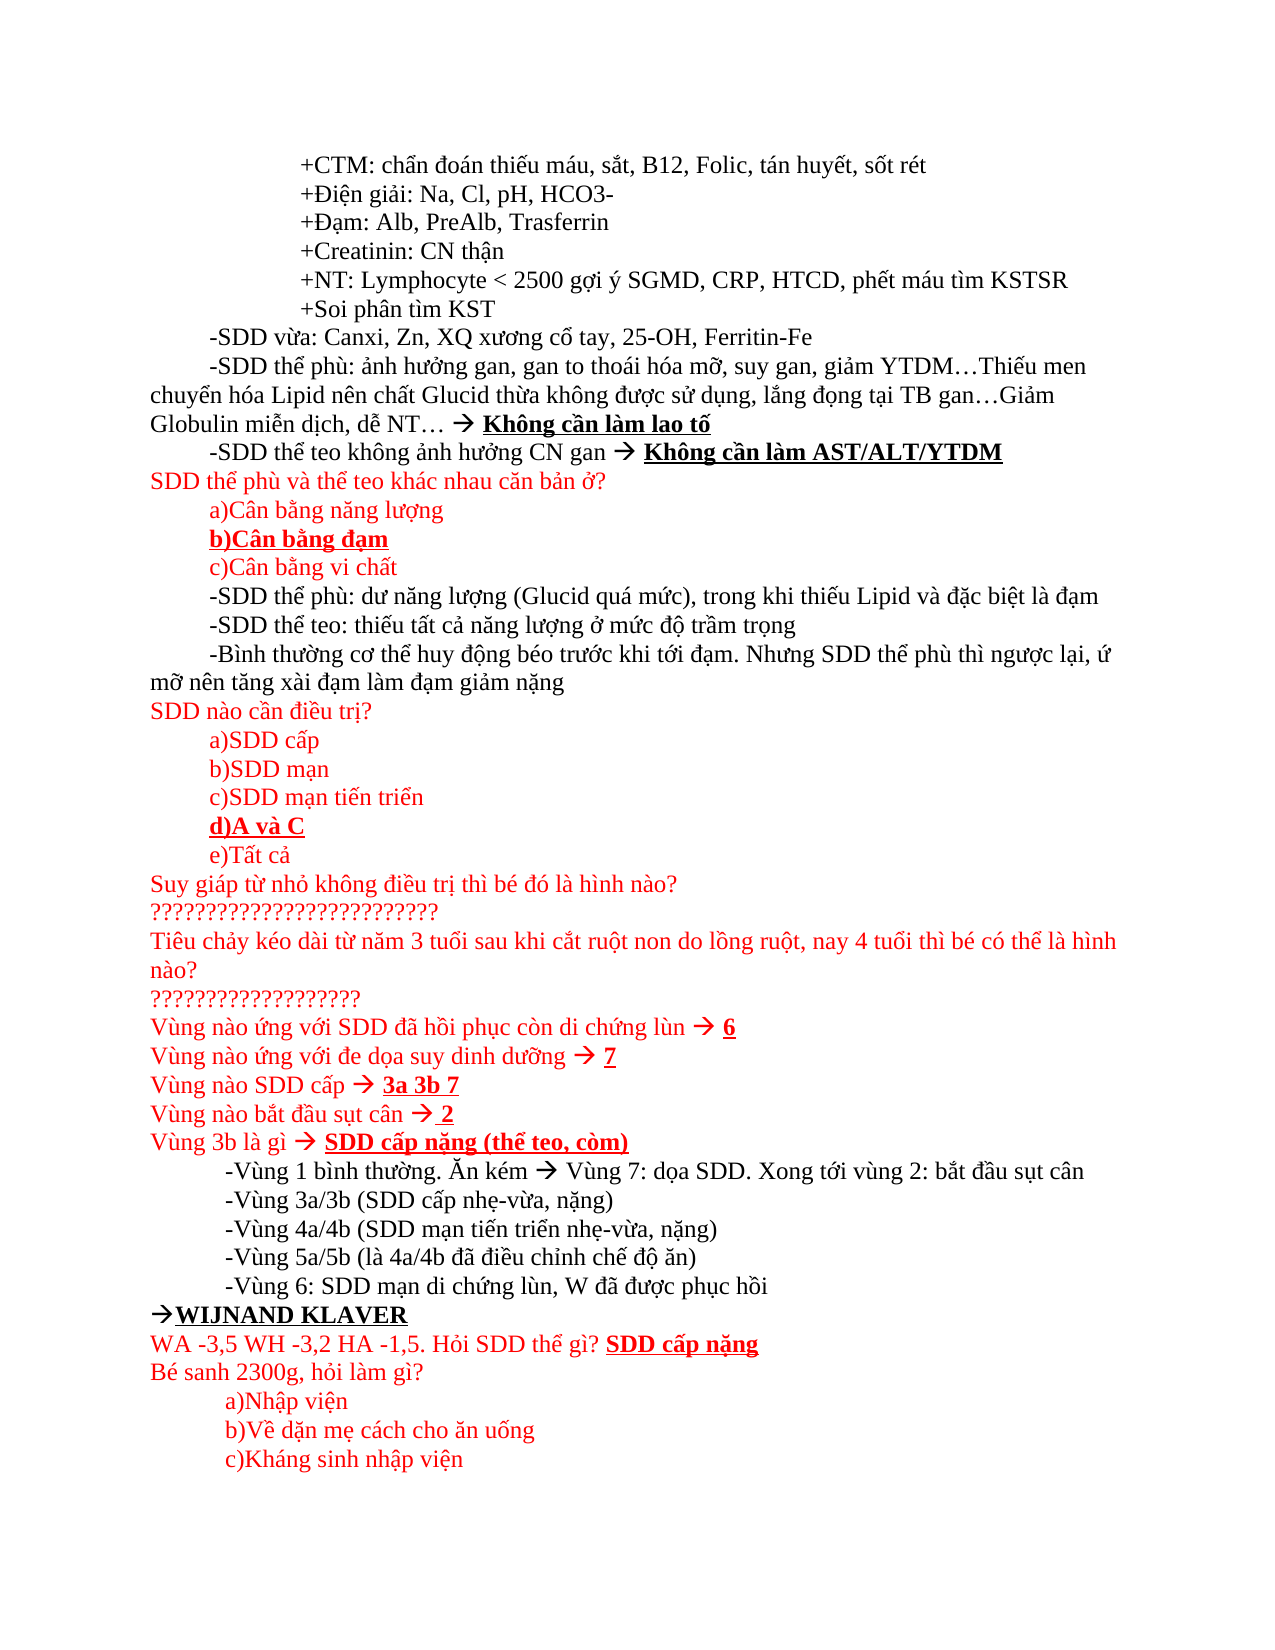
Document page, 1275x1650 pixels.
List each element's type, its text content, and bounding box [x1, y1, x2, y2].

text -SDD thể phù: dư năng lượng (Glucid quá mức), trong khi thiếu Lipid và đặc biệt là đạm [150, 581, 1125, 610]
text WIJNAND KLAVER [150, 1300, 1125, 1329]
text a)Nhập viện [150, 1386, 1125, 1415]
text +Đạm: Alb, PreAlb, Trasferrin [150, 207, 1125, 236]
text Vùng nào ứng với SDD đã hồi phục còn di chứng lùn 6 Vùng nào ứng với đe dọa suy dinh dưỡng 7 Vùng nào SDD cấp 3a 3b 7 [150, 1012, 1125, 1099]
text +Điện giải: Na, Cl, pH, HCO3- [150, 179, 1125, 207]
text c)Cân bằng vi chất [150, 552, 1125, 581]
text Vùng nào bắt đầu sụt cân 2 [150, 1099, 1125, 1127]
text +CTM: chẩn đoán thiếu máu, sắt, B12, Folic, tán huyết, sốt rét [150, 150, 1125, 179]
text -SDD thể teo: thiếu tất cả năng lượng ở mức độ trầm trọng [150, 610, 1125, 639]
text ?????????????????????????? [150, 897, 1125, 926]
text Suy giáp từ nhỏ không điều trị thì bé đó là hình nào? [150, 869, 1125, 897]
text b)Cân bằng đạm [150, 524, 1125, 552]
text SDD nào cần điều trị? [150, 696, 1125, 725]
text SDD thể phù và thể teo khác nhau căn bản ở? [150, 466, 1125, 495]
text Tiêu chảy kéo dài từ năm 3 tuổi sau khi cắt ruột non do lồng ruột, nay 4 tuổi thì bé có thể là hình nào? [150, 926, 1125, 984]
text b)SDD mạn [150, 754, 1125, 782]
text Bé sanh 2300g, hỏi làm gì? [150, 1357, 1125, 1386]
text Vùng 3b là gì SDD cấp nặng (thể teo, còm) [150, 1127, 1125, 1156]
text -SDD thể phù: ảnh hưởng gan, gan to thoái hóa mỡ, suy gan, giảm YTDM…Thiếu men chuyển hóa Lipid nên chất Glucid thừa không được sử dụng, lắng đọng tại TB gan…Giảm Globulin miễn dịch, dễ NT… Không cần làm lao tố [150, 351, 1125, 437]
text d)A và C [150, 811, 1125, 840]
text -Vùng 5a/5b (là 4a/4b đã điều chỉnh chế độ ăn) [150, 1242, 1125, 1271]
text e)Tất cả [150, 840, 1125, 869]
text b)Về dặn mẹ cách cho ăn uống [150, 1415, 1125, 1444]
text -Bình thường cơ thể huy động béo trước khi tới đạm. Nhưng SDD thể phù thì ngược lại, ứ mỡ nên tăng xài đạm làm đạm giảm nặng [150, 639, 1125, 696]
text WA -3,5 WH -3,2 HA -1,5. Hỏi SDD thể gì? SDD cấp nặng [150, 1329, 1125, 1357]
text c)Kháng sinh nhập viện [150, 1444, 1125, 1472]
text a)SDD cấp [150, 725, 1125, 754]
text +Creatinin: CN thận [150, 236, 1125, 265]
text +Soi phân tìm KST [150, 294, 1125, 322]
text -Vùng 3a/3b (SDD cấp nhẹ-vừa, nặng) [150, 1185, 1125, 1214]
text +NT: Lymphocyte < 2500 gợi ý SGMD, CRP, HTCD, phết máu tìm KSTSR [150, 265, 1125, 294]
text -Vùng 4a/4b (SDD mạn tiến triển nhẹ-vừa, nặng) [150, 1214, 1125, 1242]
text -Vùng 1 bình thường. Ăn kém Vùng 7: dọa SDD. Xong tới vùng 2: bắt đầu sụt cân [150, 1156, 1125, 1185]
text -Vùng 6: SDD mạn di chứng lùn, W đã được phục hồi [150, 1271, 1125, 1300]
text -SDD vừa: Canxi, Zn, XQ xương cổ tay, 25-OH, Ferritin-Fe [150, 322, 1125, 351]
text c)SDD mạn tiến triển [150, 782, 1125, 811]
text ??????????????????? [150, 984, 1125, 1012]
text -SDD thể teo không ảnh hưởng CN gan Không cần làm AST/ALT/YTDM [150, 437, 1125, 466]
text a)Cân bằng năng lượng [150, 495, 1125, 524]
